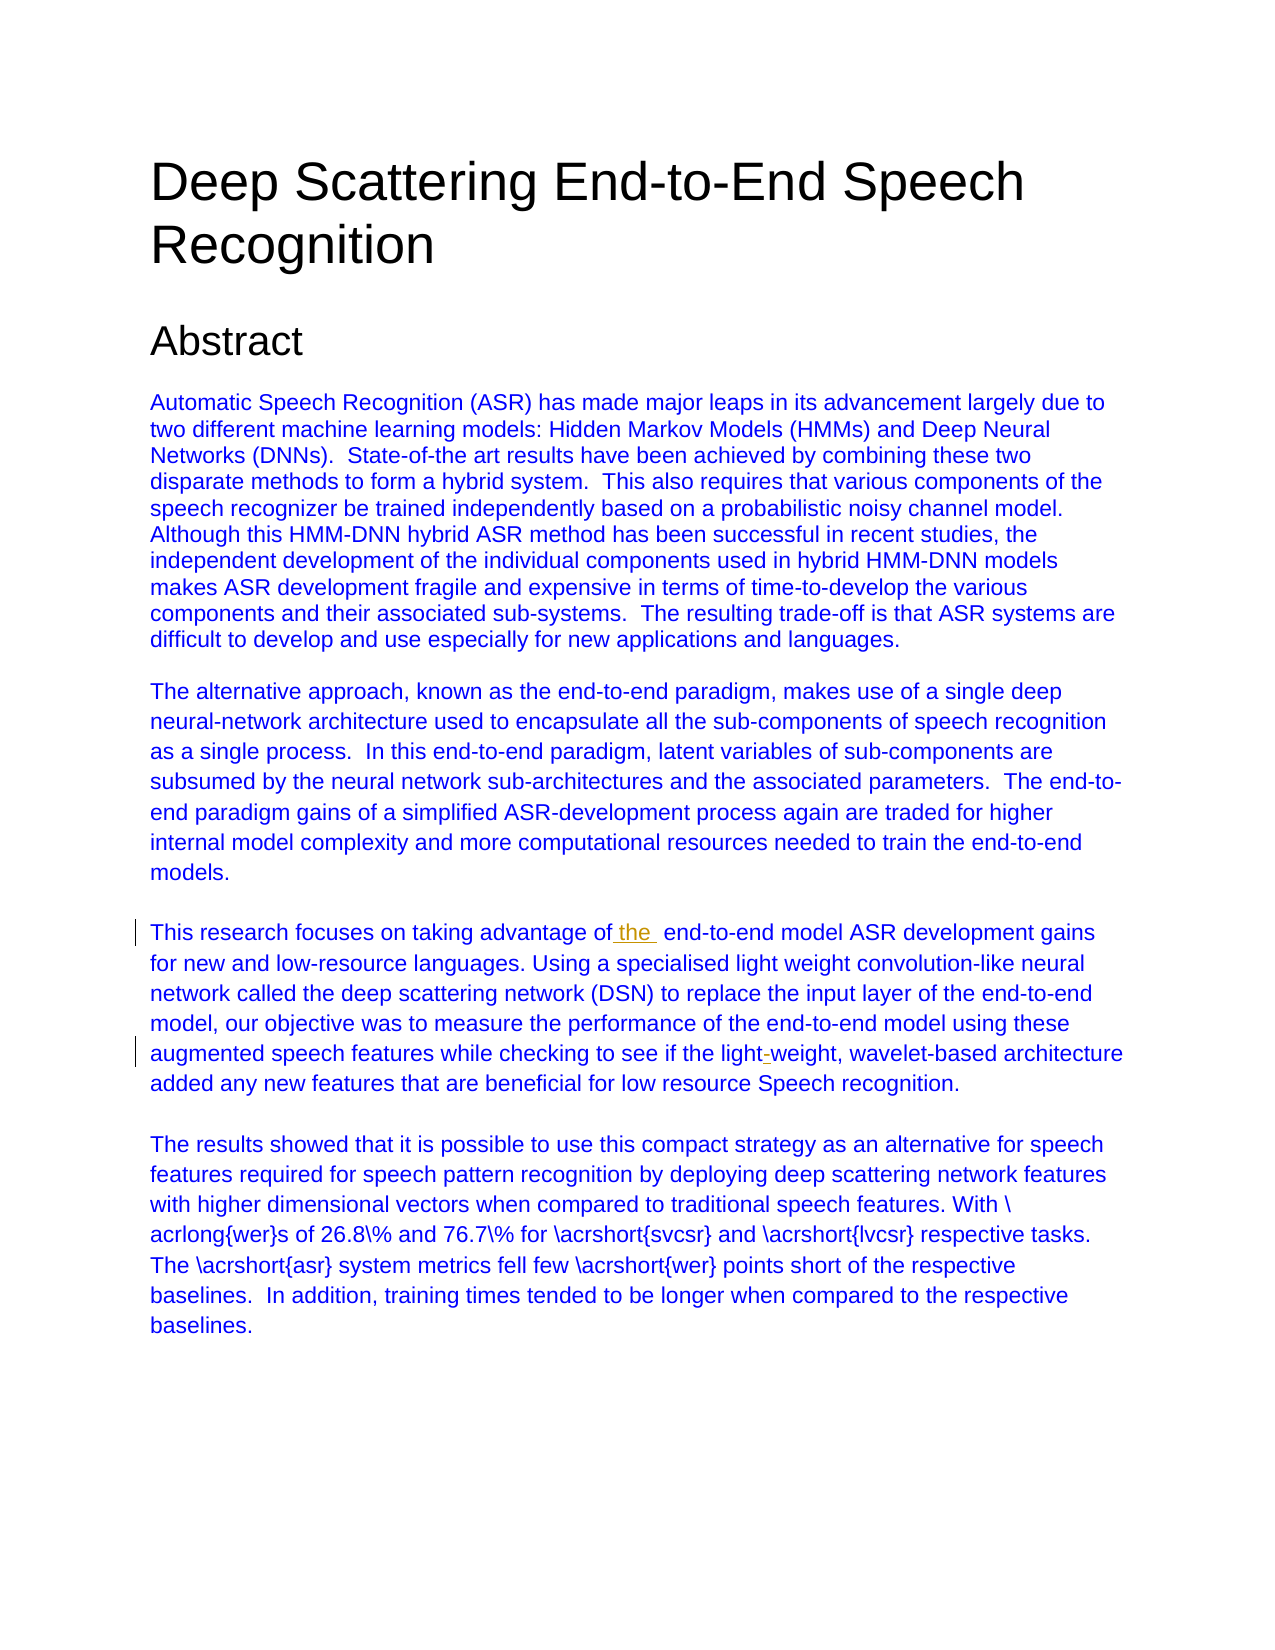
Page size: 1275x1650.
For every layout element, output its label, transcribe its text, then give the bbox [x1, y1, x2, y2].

text The alternative approach, known as the end-to-end paradigm, makes use of a single deep neural-network architecture used to encapsulate all the sub-components of speech recognition as a single process. In this end-to-end paradigm, latent variables of sub-components are subsumed by the neural network sub-architectures and the associated parameters. The end-to-end paradigm gains of a simplified ASR-development process again are traded for higher internal model complexity and more computational resources needed to train the end-to-end models. [150, 678, 1125, 885]
subtitle Abstract [150, 316, 1125, 364]
text Automatic Speech Recognition (ASR) has made major leaps in its advancement largely due to two different machine learning models: Hidden Markov Models (HMMs) and Deep Neural Networks (DNNs). State-of-the art results have been achieved by combining these two disparate methods to form a hybrid system. This also requires that various components of the speech recognizer be trained independently based on a probabilistic noisy channel model. Although this HMM-DNN hybrid ASR method has been successful in recent studies, the independent development of the individual components used in hybrid HMM-DNN models makes ASR development fragile and expensive in terms of time-to-develop the various components and their associated sub-systems. The resulting trade-off is that ASR systems are difficult to develop and use especially for new applications and languages. [150, 389, 1125, 653]
title Deep Scattering End-to-End Speech Recognition [150, 150, 1125, 274]
text The results showed that it is possible to use this compact strategy as an alternative for speech features required for speech pattern recognition by deploying deep scattering network features with higher dimensional vectors when compared to traditional speech features. With \acrlong{wer}s of 26.8\% and 76.7\% for \acrshort{svcsr} and \acrshort{lvcsr} respective tasks. The \acrshort{asr} system metrics fell few \acrshort{wer} points short of the respective baselines. In addition, training times tended to be longer when compared to the respective baselines. [150, 1131, 1125, 1338]
text This research focuses on taking advantage of end-to-end model ASR development gains for new and low-resource languages. Using a specialised light weight convolution-like neural network called the deep scattering network (DSN) to replace the input layer of the end-to-end model, our objective was to measure the performance of the end-to-end model using these augmented speech features while checking to see if the lightweight, wavelet-based architecture added any new features that are beneficial for low resource Speech recognition. [150, 919, 1125, 1097]
